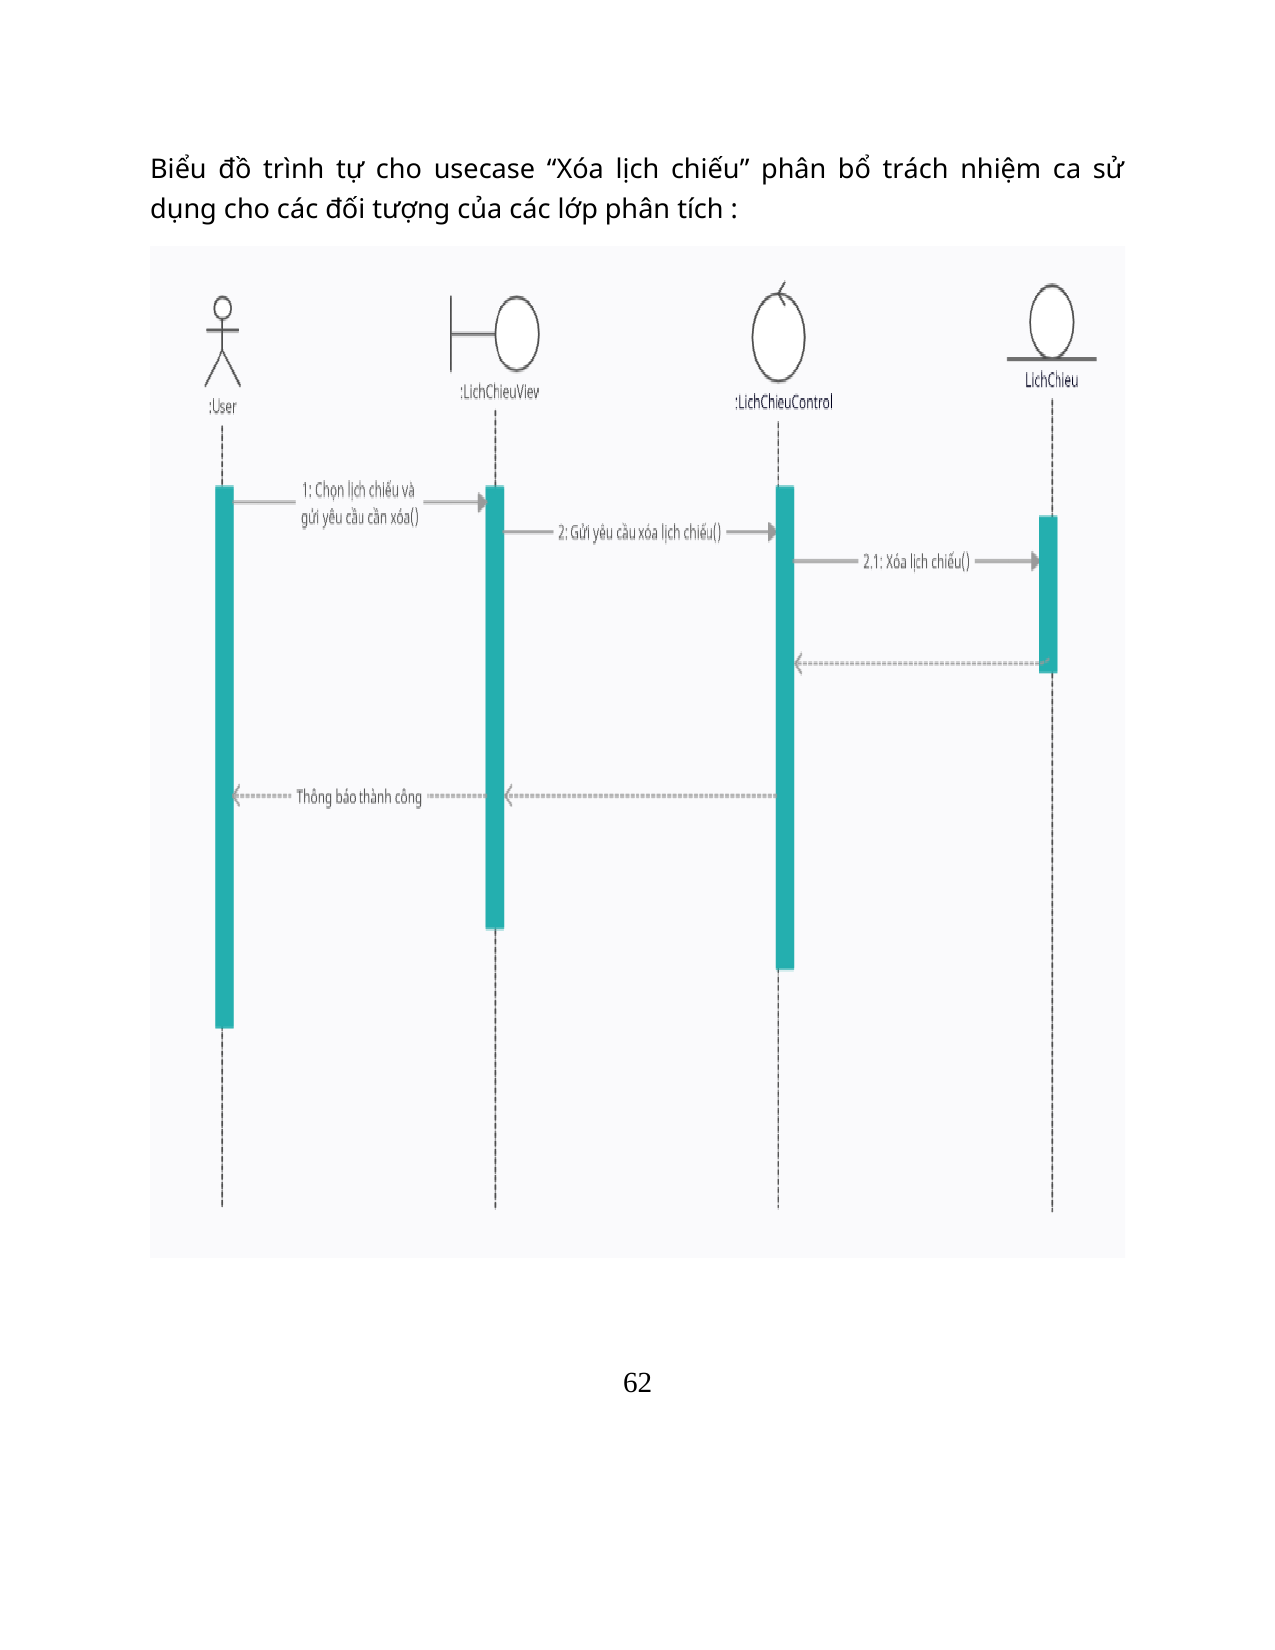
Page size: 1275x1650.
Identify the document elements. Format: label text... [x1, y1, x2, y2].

text Biểu đồ trình tự cho usecase “Xóa lịch chiếu” phân bổ trách nhiệm ca sử dụng cho các đối tượng của các lớp phân tích : [150, 150, 1125, 227]
picture [150, 246, 1125, 1258]
